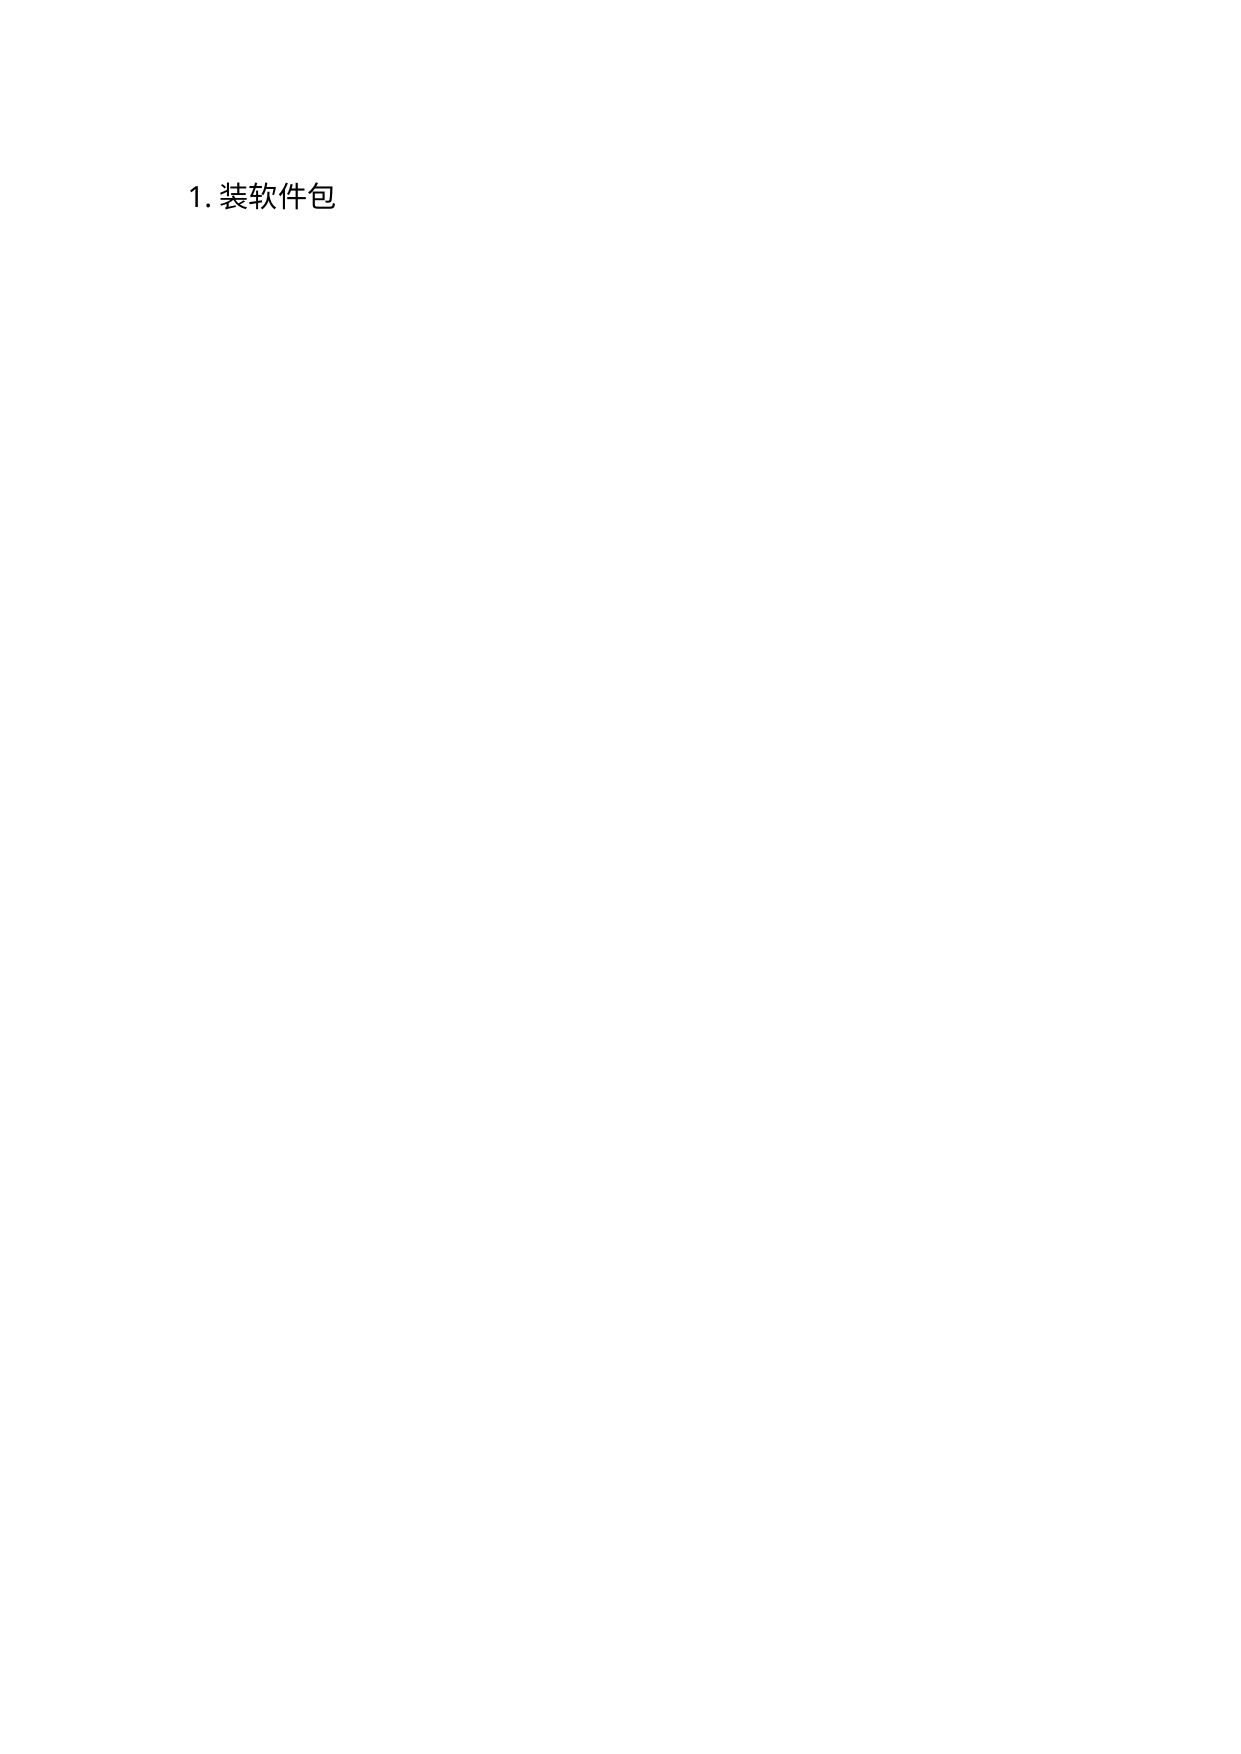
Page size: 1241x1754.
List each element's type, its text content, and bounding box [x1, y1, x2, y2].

list 装软件包 [187, 162, 1053, 227]
